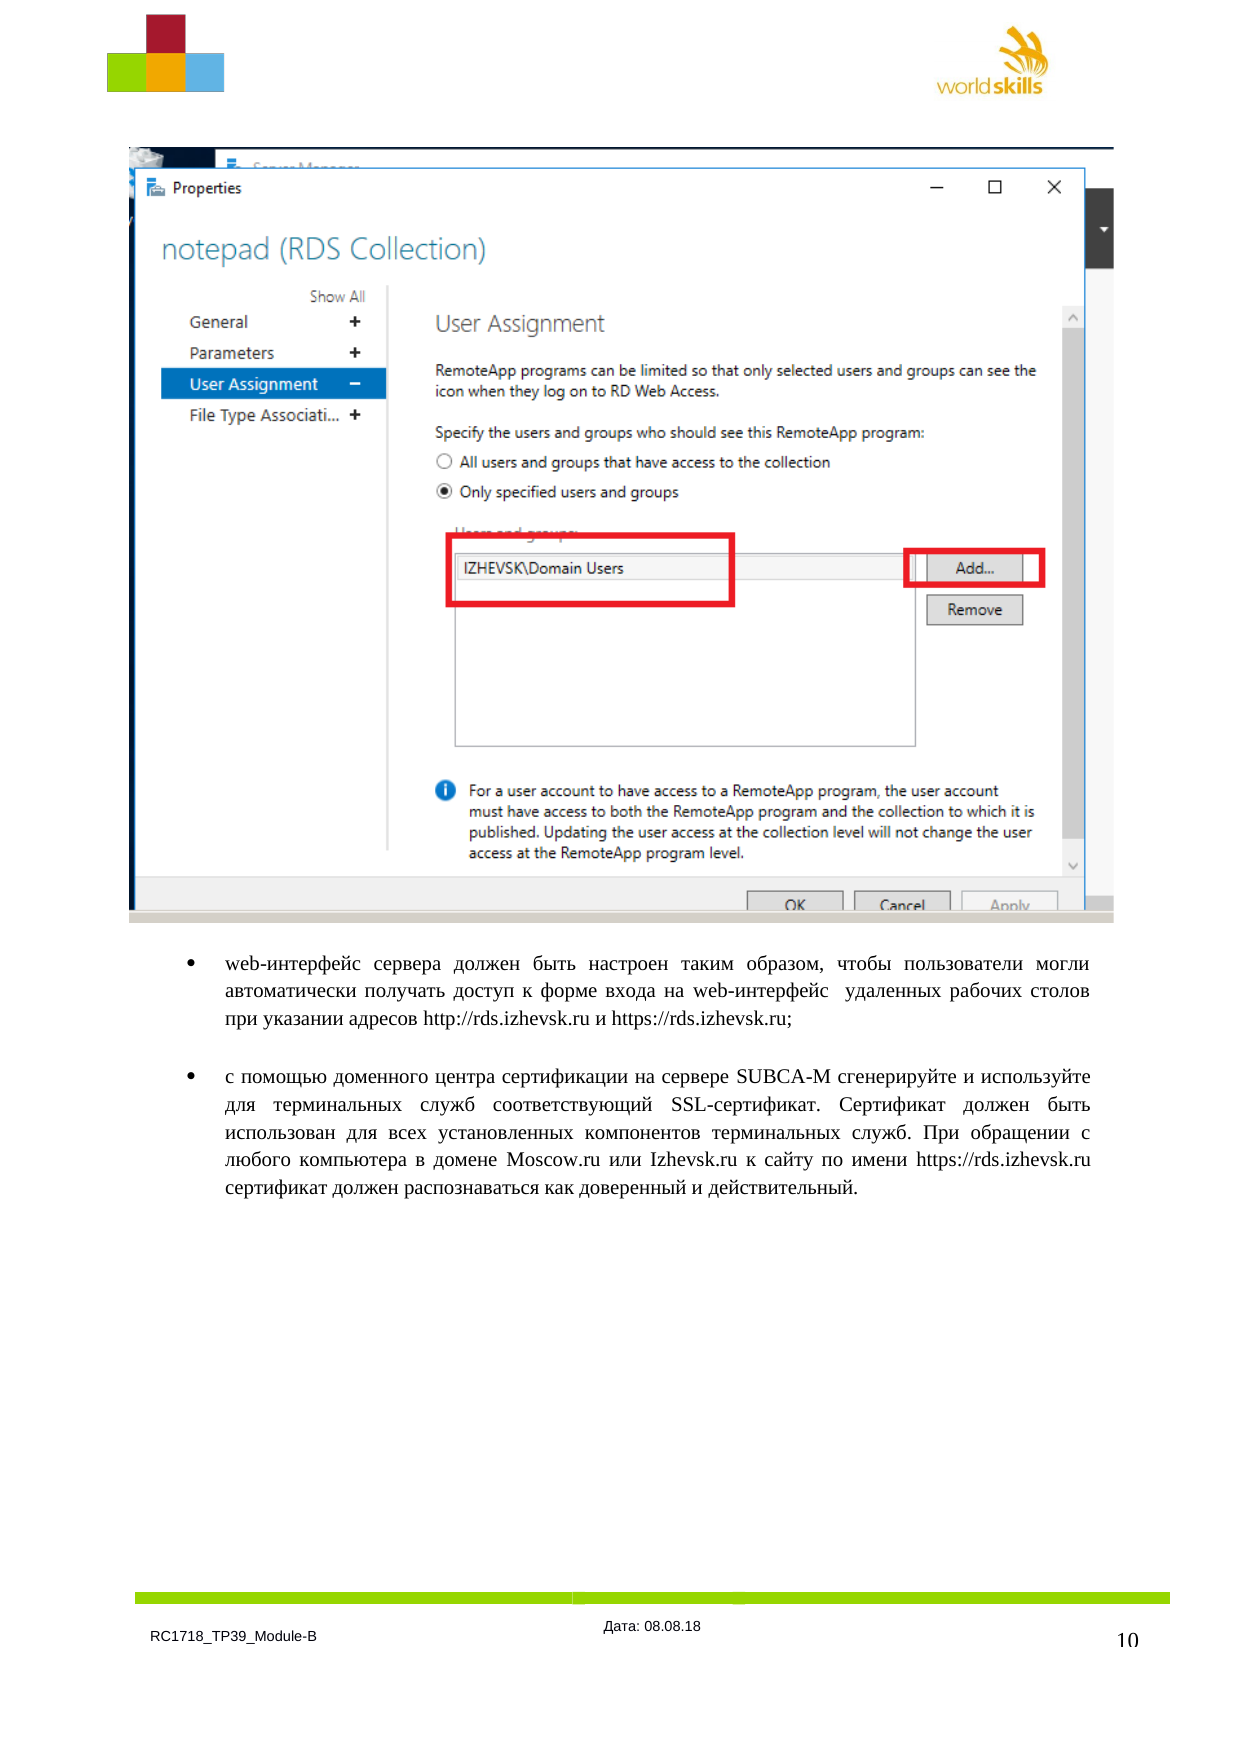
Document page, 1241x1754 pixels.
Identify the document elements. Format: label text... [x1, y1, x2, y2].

picture [933, 22, 1056, 101]
list c помощью доменного центра сертификации на сервере SUBCA-M сгенерируйте и используйте для терминальных служб соответствующий SSL-сертификат. Сертификат должен быть использован для всех установленных компонентов терминальных служб. При обращении с любого компьютера в домене Moscow.ru или Izhevsk.ru к сайту по имени https://rds.izhevsk.ru сертификат должен распознаваться как доверенный и действительный. [187, 1064, 1091, 1199]
picture [106, 14, 225, 92]
list web-интерфейс сервера должен быть настроен таким образом, чтобы пользователи могли автоматически получать доступ к форме входа на web-интерфейс удаленных рабочих столов при указании адресов http://rds.izhevsk.ru и https://rds.izhevsk.ru; [187, 951, 1090, 1030]
picture [129, 147, 1114, 923]
